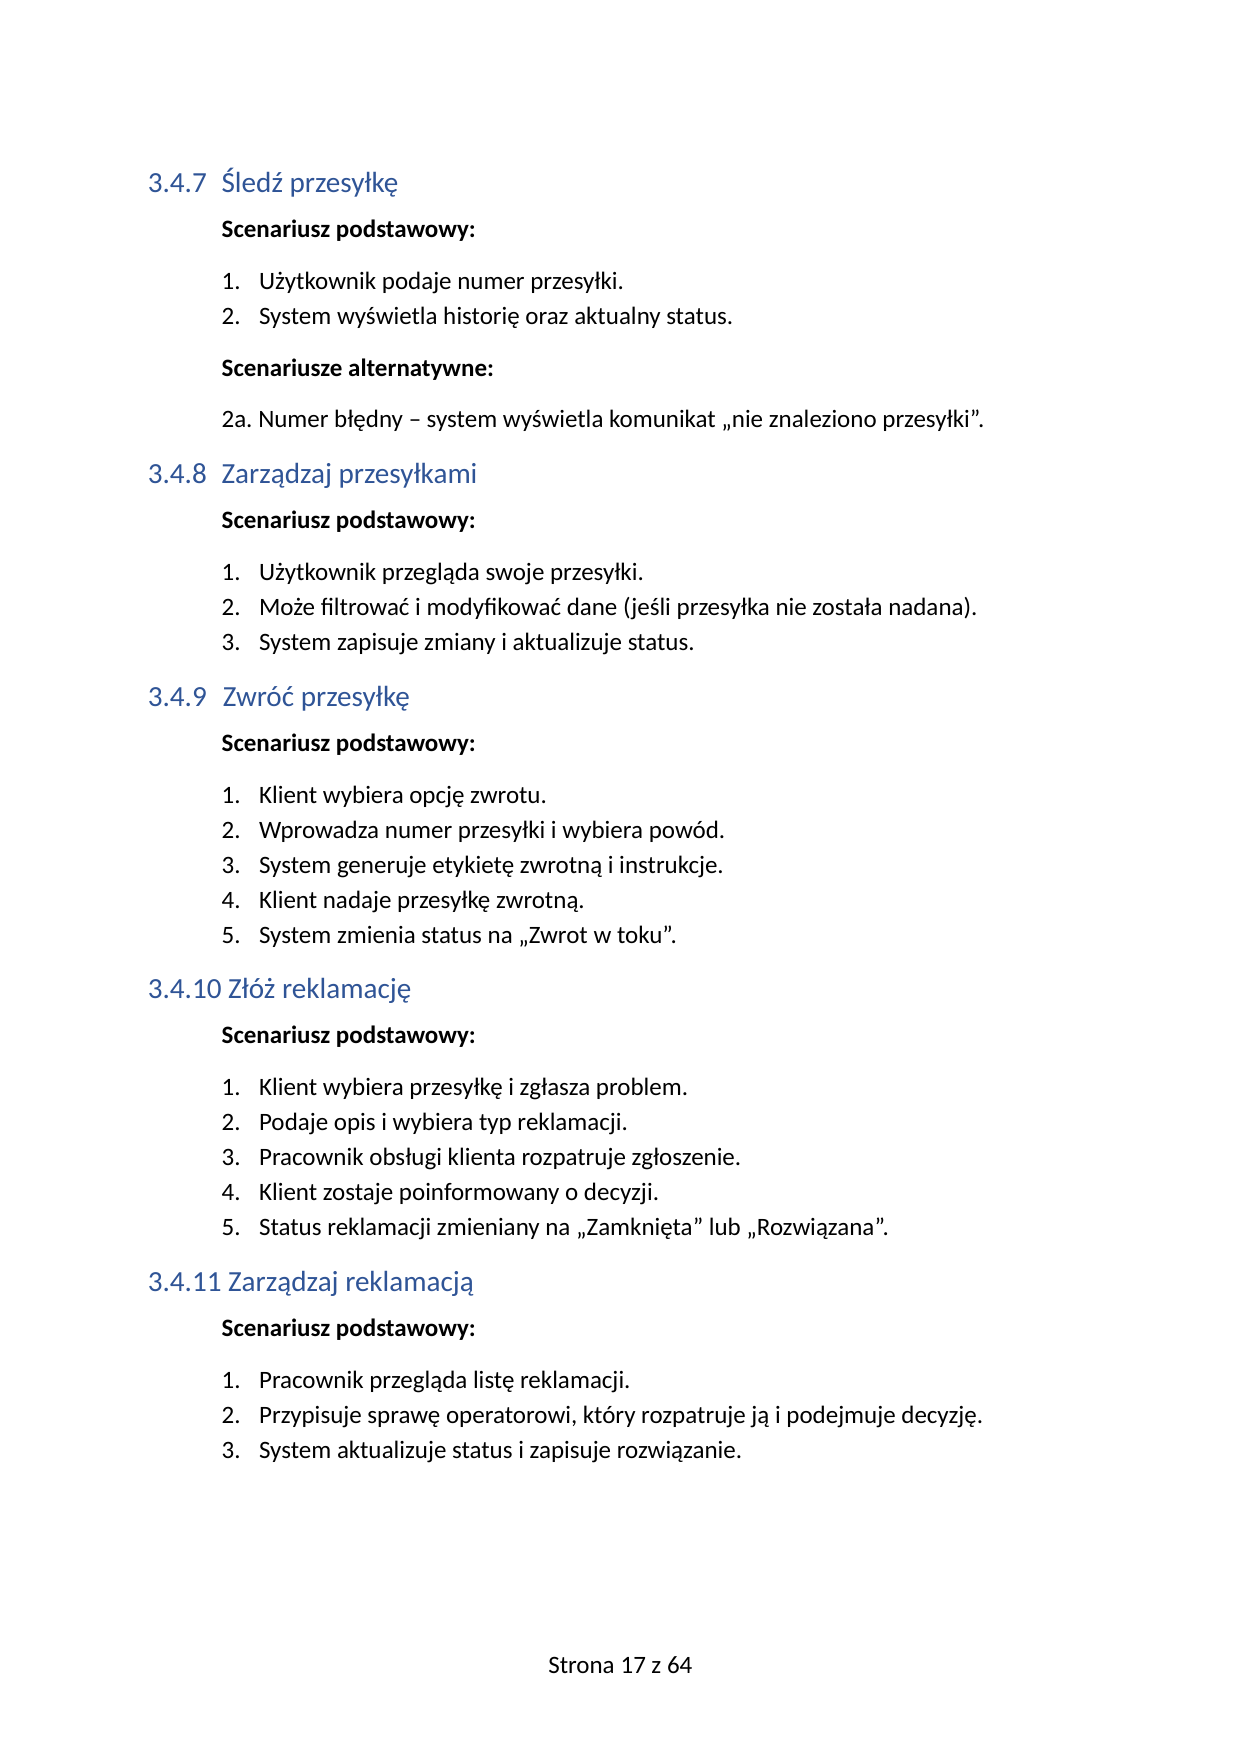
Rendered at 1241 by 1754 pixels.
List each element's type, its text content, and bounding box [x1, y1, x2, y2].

text Scenariusz podstawowy: [221, 504, 1093, 535]
text Scenariusz podstawowy: [221, 1312, 1093, 1343]
list System zmienia status na „Zwrot w toku”. [221, 919, 1093, 949]
list Pracownik przegląda listę reklamacji. [221, 1364, 1093, 1394]
subtitle 3.4.11 Zarządzaj reklamacją [148, 1263, 1093, 1299]
subtitle 3.4.10 Złóż reklamację [148, 970, 1093, 1006]
list Pracownik obsługi klienta rozpatruje zgłoszenie. [221, 1141, 1093, 1172]
list System wyświetla historię oraz aktualny status. [221, 300, 1093, 331]
list Użytkownik podaje numer przesyłki. [221, 265, 1093, 296]
text Scenariusz podstawowy: [221, 727, 1093, 758]
subtitle Zwróć przesyłkę [148, 678, 1093, 713]
list System aktualizuje status i zapisuje rozwiązanie. [221, 1434, 1093, 1464]
list Klient wybiera opcję zwrotu. [221, 779, 1093, 809]
list Użytkownik przegląda swoje przesyłki. [221, 556, 1093, 587]
text 2a. Numer błędny – system wyświetla komunikat „nie znaleziono przesyłki”. [221, 403, 1093, 434]
list Przypisuje sprawę operatorowi, który rozpatruje ją i podejmuje decyzję. [221, 1399, 1093, 1429]
text Scenariusze alternatywne: [221, 352, 1093, 382]
list Klient wybiera przesyłkę i zgłasza problem. [221, 1071, 1093, 1102]
list Klient nadaje przesyłkę zwrotną. [221, 884, 1093, 914]
list Wprowadza numer przesyłki i wybiera powód. [221, 814, 1093, 844]
list Podaje opis i wybiera typ reklamacji. [221, 1106, 1093, 1137]
subtitle 3.4.8 Zarządzaj przesyłkami [148, 455, 1093, 491]
list Może filtrować i modyfikować dane (jeśli przesyłka nie została nadana). [221, 591, 1093, 622]
list System zapisuje zmiany i aktualizuje status. [221, 626, 1093, 657]
list Klient zostaje poinformowany o decyzji. [221, 1176, 1093, 1207]
subtitle 3.4.7 Śledź przesyłkę [148, 164, 1093, 200]
text Scenariusz podstawowy: [221, 213, 1093, 244]
text Scenariusz podstawowy: [221, 1020, 1093, 1050]
list System generuje etykietę zwrotną i instrukcje. [221, 849, 1093, 879]
list Status reklamacji zmieniany na „Zamknięta” lub „Rozwiązana”. [221, 1211, 1093, 1242]
